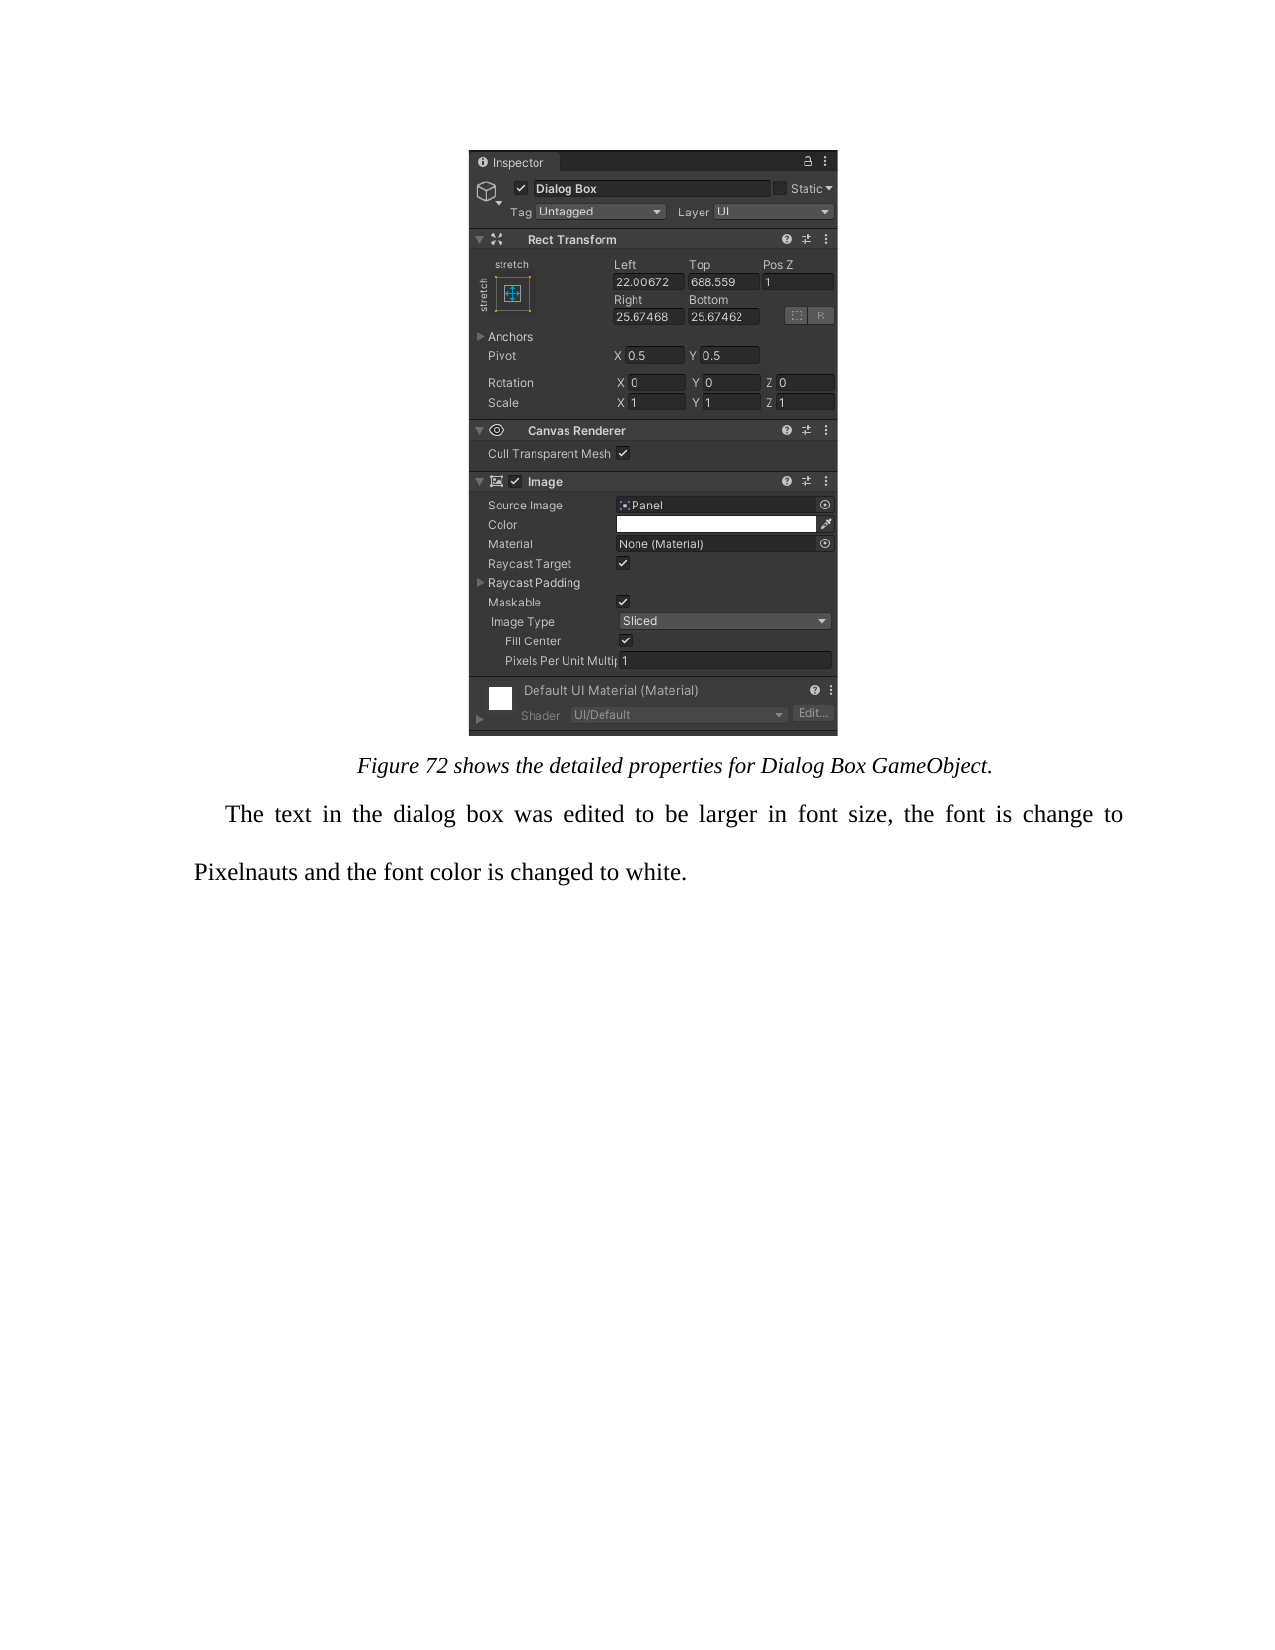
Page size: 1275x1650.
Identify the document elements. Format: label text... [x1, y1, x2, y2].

text The text in the dialog box was edited to be larger in font size, the font is change to Pixelnauts and the font color is changed to white. [194, 799, 1125, 886]
picture [468, 150, 838, 736]
text Figure shows the detailed properties for Dialog Box GameObject. [194, 752, 1125, 778]
